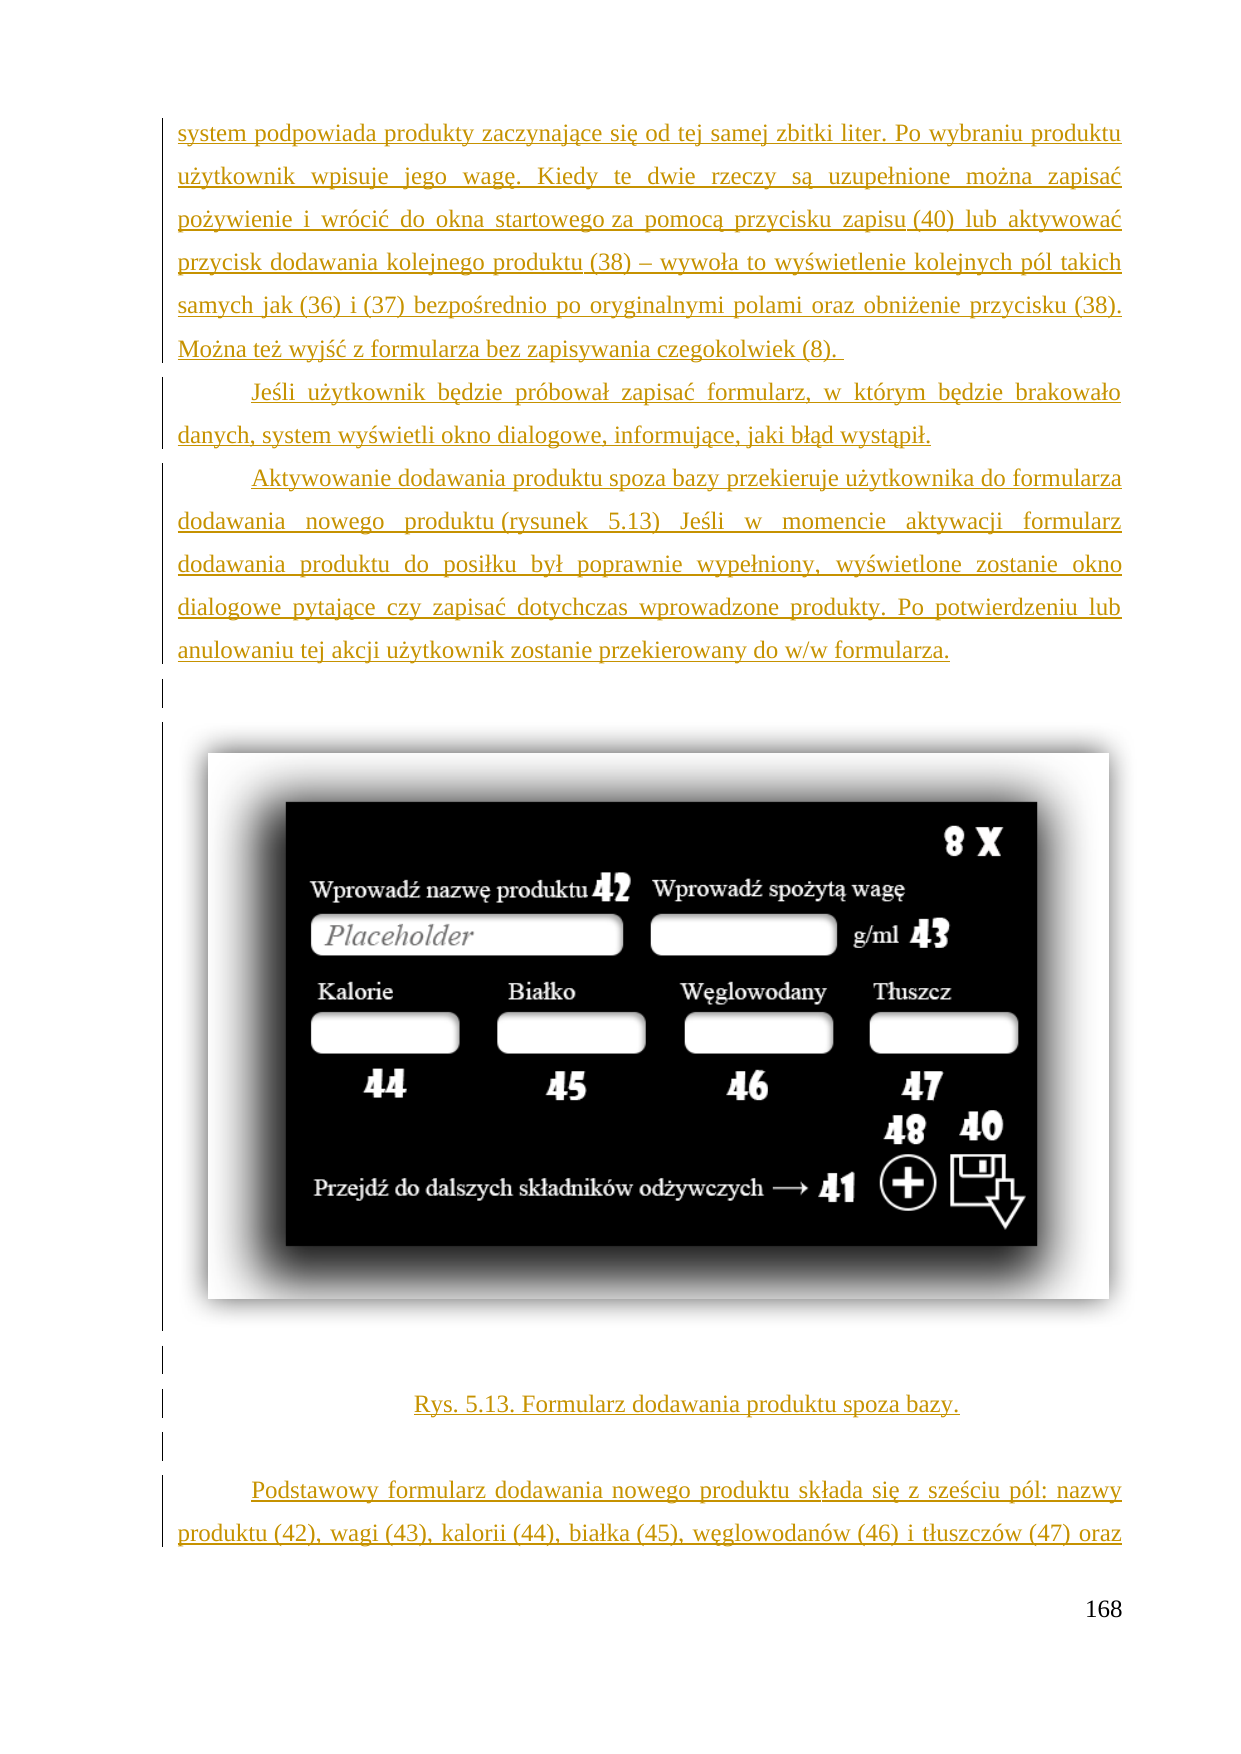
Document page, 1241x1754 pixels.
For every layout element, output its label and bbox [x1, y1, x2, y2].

picture [208, 753, 1109, 1299]
